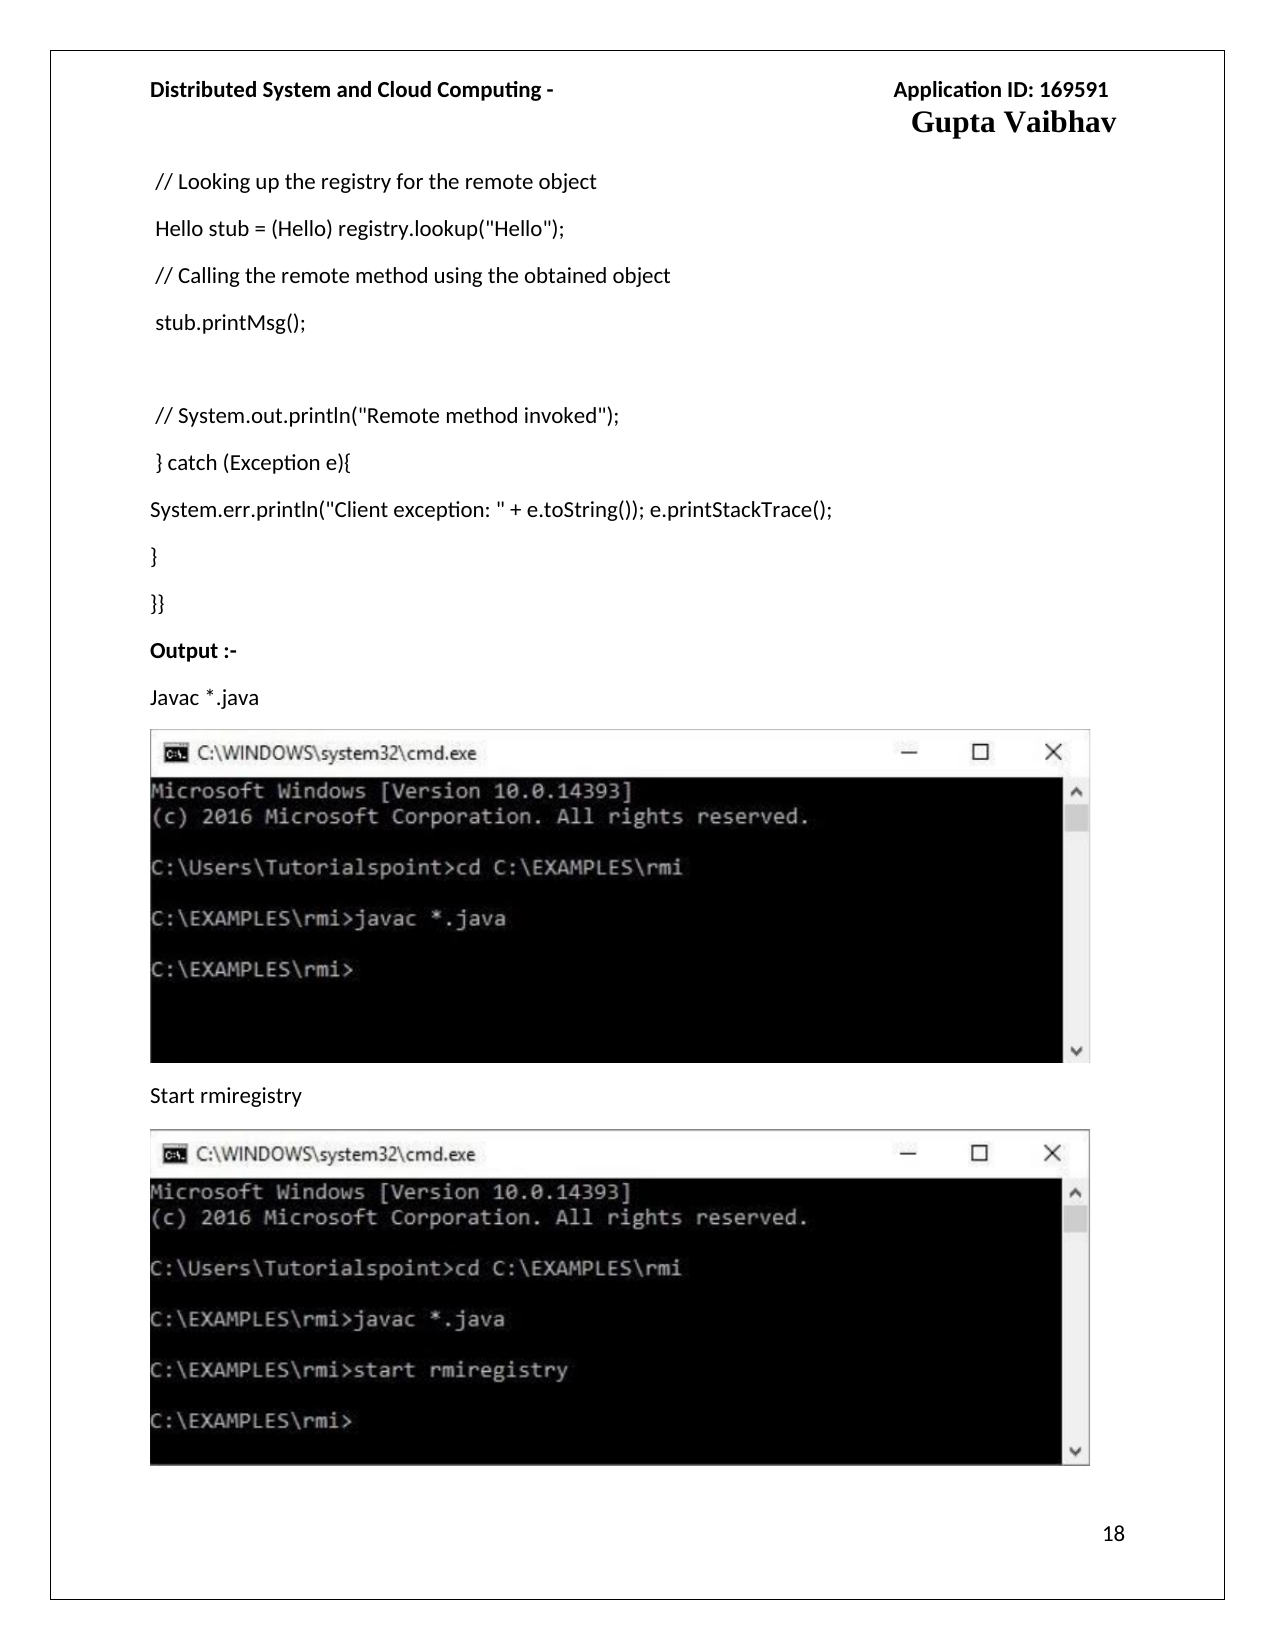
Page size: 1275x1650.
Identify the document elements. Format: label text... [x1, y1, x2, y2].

text // Looking up the registry for the remote object [150, 167, 1125, 195]
text Javac *.java [150, 683, 1125, 711]
text }} [150, 589, 1125, 617]
text Output :- [150, 636, 1125, 664]
text } [150, 542, 1125, 570]
text // System.out.println("Remote method invoked"); [150, 401, 1125, 429]
text } catch (Exception e){ [150, 448, 1125, 476]
text stub.printMsg(); [150, 308, 1125, 336]
text Start rmiregistry [150, 1081, 1125, 1109]
picture [150, 729, 1091, 1063]
text System.err.println("Client exception: " + e.toString()); e.printStackTrace(); [150, 495, 1125, 523]
picture [150, 1128, 1091, 1466]
text // Calling the remote method using the obtained object [150, 261, 1125, 289]
text Hello stub = (Hello) registry.lookup("Hello"); [150, 214, 1125, 242]
